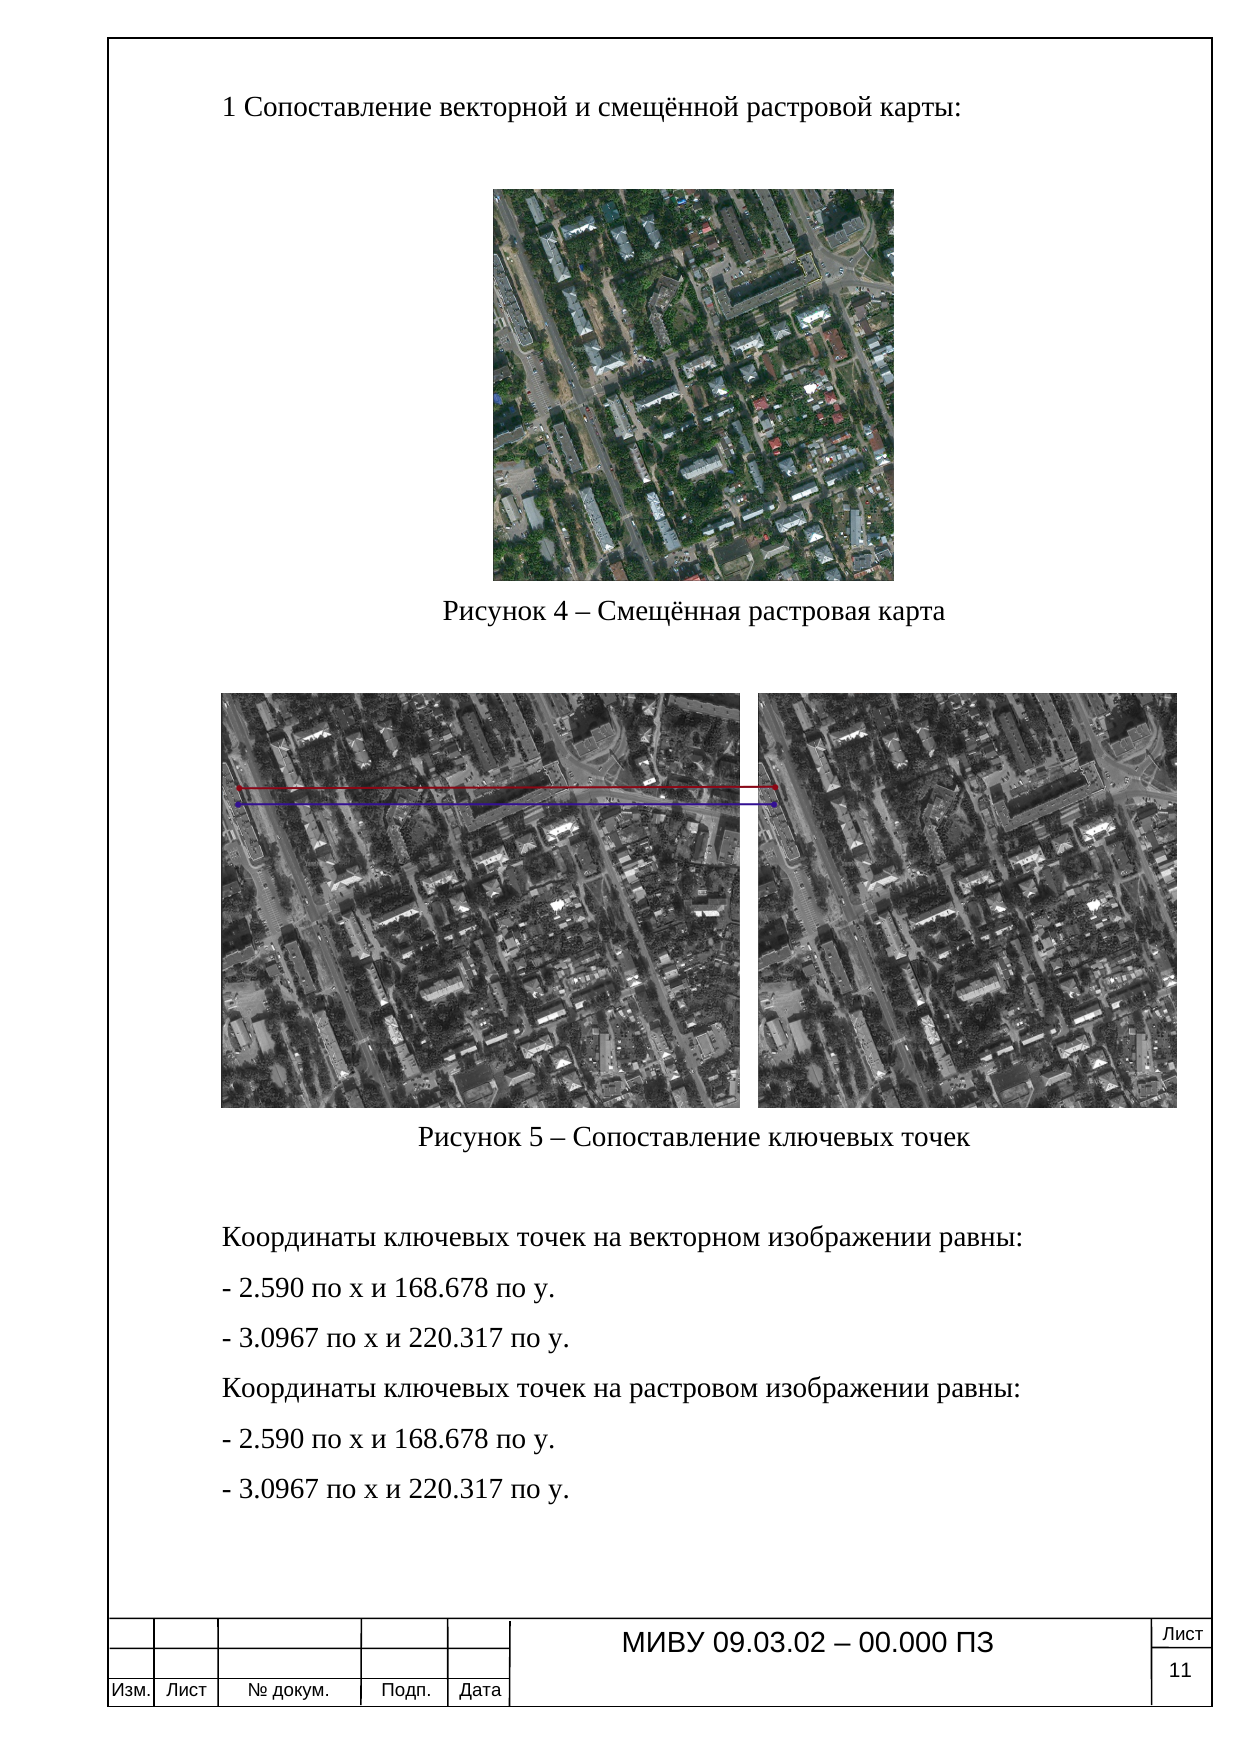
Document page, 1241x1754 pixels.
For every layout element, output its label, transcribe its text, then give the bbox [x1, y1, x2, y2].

text - 3.0967 по x и 220.317 по у. [148, 1471, 1166, 1505]
text 1 Сопоставление векторной и смещённой растровой карты: [148, 89, 1167, 123]
text Координаты ключевых точек на растровом изображении равны: [148, 1371, 1166, 1404]
text - 2.590 по x и 168.678 по у. [148, 1270, 1166, 1303]
text Координаты ключевых точек на векторном изображении равны: [148, 1219, 1166, 1253]
text Рисунок 5 – Сопоставление ключевых точек [148, 1119, 1166, 1153]
picture [221, 693, 1177, 1108]
text - 2.590 по x и 168.678 по у. [148, 1421, 1166, 1454]
picture [493, 189, 894, 581]
text - 3.0967 по x и 220.317 по у. [148, 1320, 1166, 1354]
text Рисунок 4 – Смещённая растровая карта [148, 593, 1166, 627]
